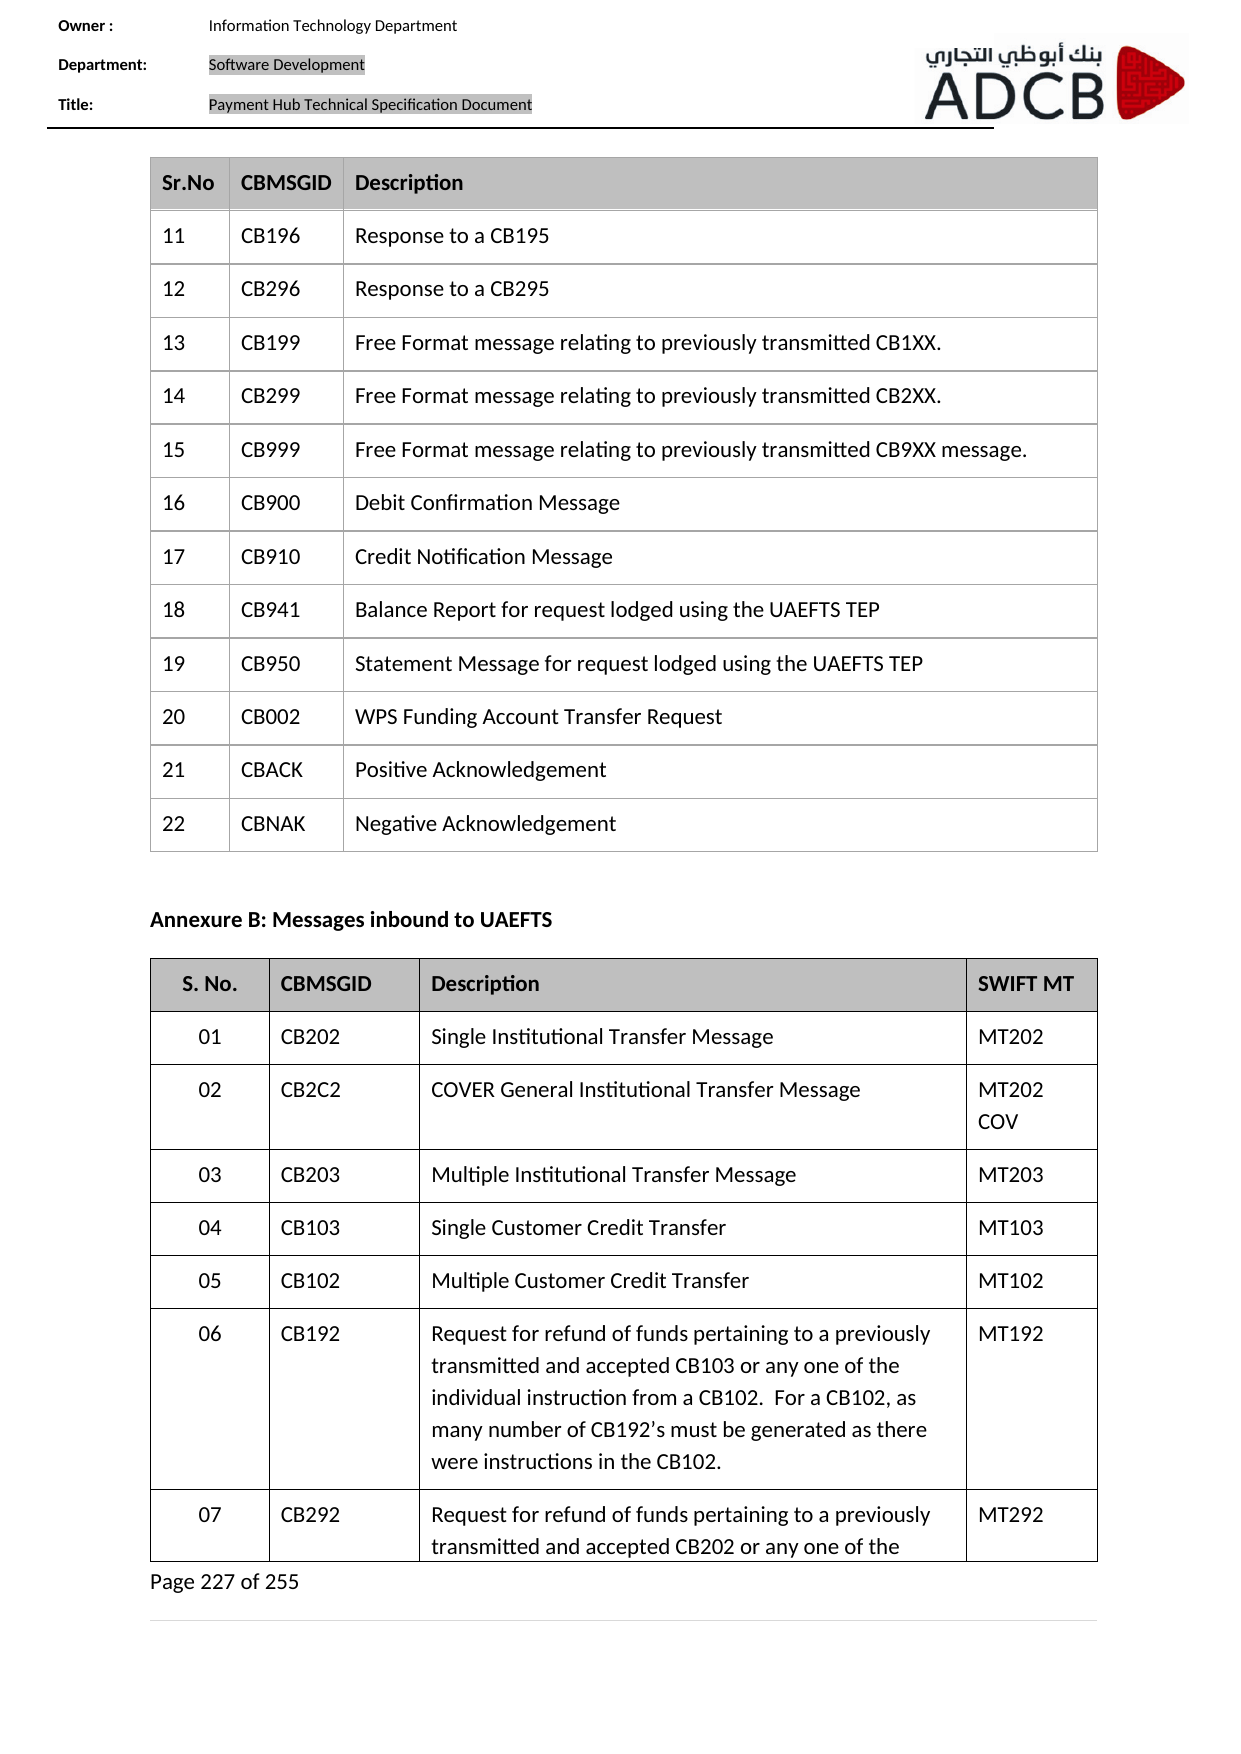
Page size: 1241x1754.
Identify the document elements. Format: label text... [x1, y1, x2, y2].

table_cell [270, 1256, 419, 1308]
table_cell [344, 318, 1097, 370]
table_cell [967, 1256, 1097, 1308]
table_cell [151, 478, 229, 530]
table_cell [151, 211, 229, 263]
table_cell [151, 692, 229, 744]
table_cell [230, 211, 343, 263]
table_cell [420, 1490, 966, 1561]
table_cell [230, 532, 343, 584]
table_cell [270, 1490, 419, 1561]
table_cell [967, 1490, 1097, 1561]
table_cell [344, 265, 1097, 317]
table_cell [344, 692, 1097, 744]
text Annexure B: Messages inbound to UAEFTS [150, 905, 1097, 933]
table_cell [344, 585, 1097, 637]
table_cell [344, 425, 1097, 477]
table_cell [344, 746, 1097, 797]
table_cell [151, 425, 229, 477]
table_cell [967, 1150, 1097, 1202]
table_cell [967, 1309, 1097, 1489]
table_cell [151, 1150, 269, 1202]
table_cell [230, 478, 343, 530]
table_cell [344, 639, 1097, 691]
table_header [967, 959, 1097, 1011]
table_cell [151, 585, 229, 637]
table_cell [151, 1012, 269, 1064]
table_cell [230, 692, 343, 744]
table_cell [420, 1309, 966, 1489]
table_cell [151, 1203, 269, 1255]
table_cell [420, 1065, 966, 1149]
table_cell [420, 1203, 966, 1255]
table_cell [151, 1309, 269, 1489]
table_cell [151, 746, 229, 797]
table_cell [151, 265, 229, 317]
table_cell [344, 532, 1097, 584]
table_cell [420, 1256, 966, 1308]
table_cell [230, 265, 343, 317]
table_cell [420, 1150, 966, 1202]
picture [914, 33, 1189, 124]
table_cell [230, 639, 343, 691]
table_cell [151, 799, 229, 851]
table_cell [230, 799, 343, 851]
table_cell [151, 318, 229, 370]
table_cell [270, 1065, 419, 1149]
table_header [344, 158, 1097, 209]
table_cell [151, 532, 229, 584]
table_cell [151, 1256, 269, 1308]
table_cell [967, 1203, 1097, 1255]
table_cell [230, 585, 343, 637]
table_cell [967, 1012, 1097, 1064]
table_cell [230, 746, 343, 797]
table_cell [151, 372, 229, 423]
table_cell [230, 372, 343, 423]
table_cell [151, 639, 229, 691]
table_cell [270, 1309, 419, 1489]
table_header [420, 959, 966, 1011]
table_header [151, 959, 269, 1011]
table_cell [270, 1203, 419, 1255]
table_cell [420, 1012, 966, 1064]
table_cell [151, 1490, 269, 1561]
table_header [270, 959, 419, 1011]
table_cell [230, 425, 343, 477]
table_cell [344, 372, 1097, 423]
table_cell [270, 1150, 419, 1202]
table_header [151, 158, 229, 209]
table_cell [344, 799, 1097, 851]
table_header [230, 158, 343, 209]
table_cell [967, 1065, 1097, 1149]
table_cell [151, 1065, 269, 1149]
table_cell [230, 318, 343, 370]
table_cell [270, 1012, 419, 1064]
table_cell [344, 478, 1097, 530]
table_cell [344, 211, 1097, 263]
